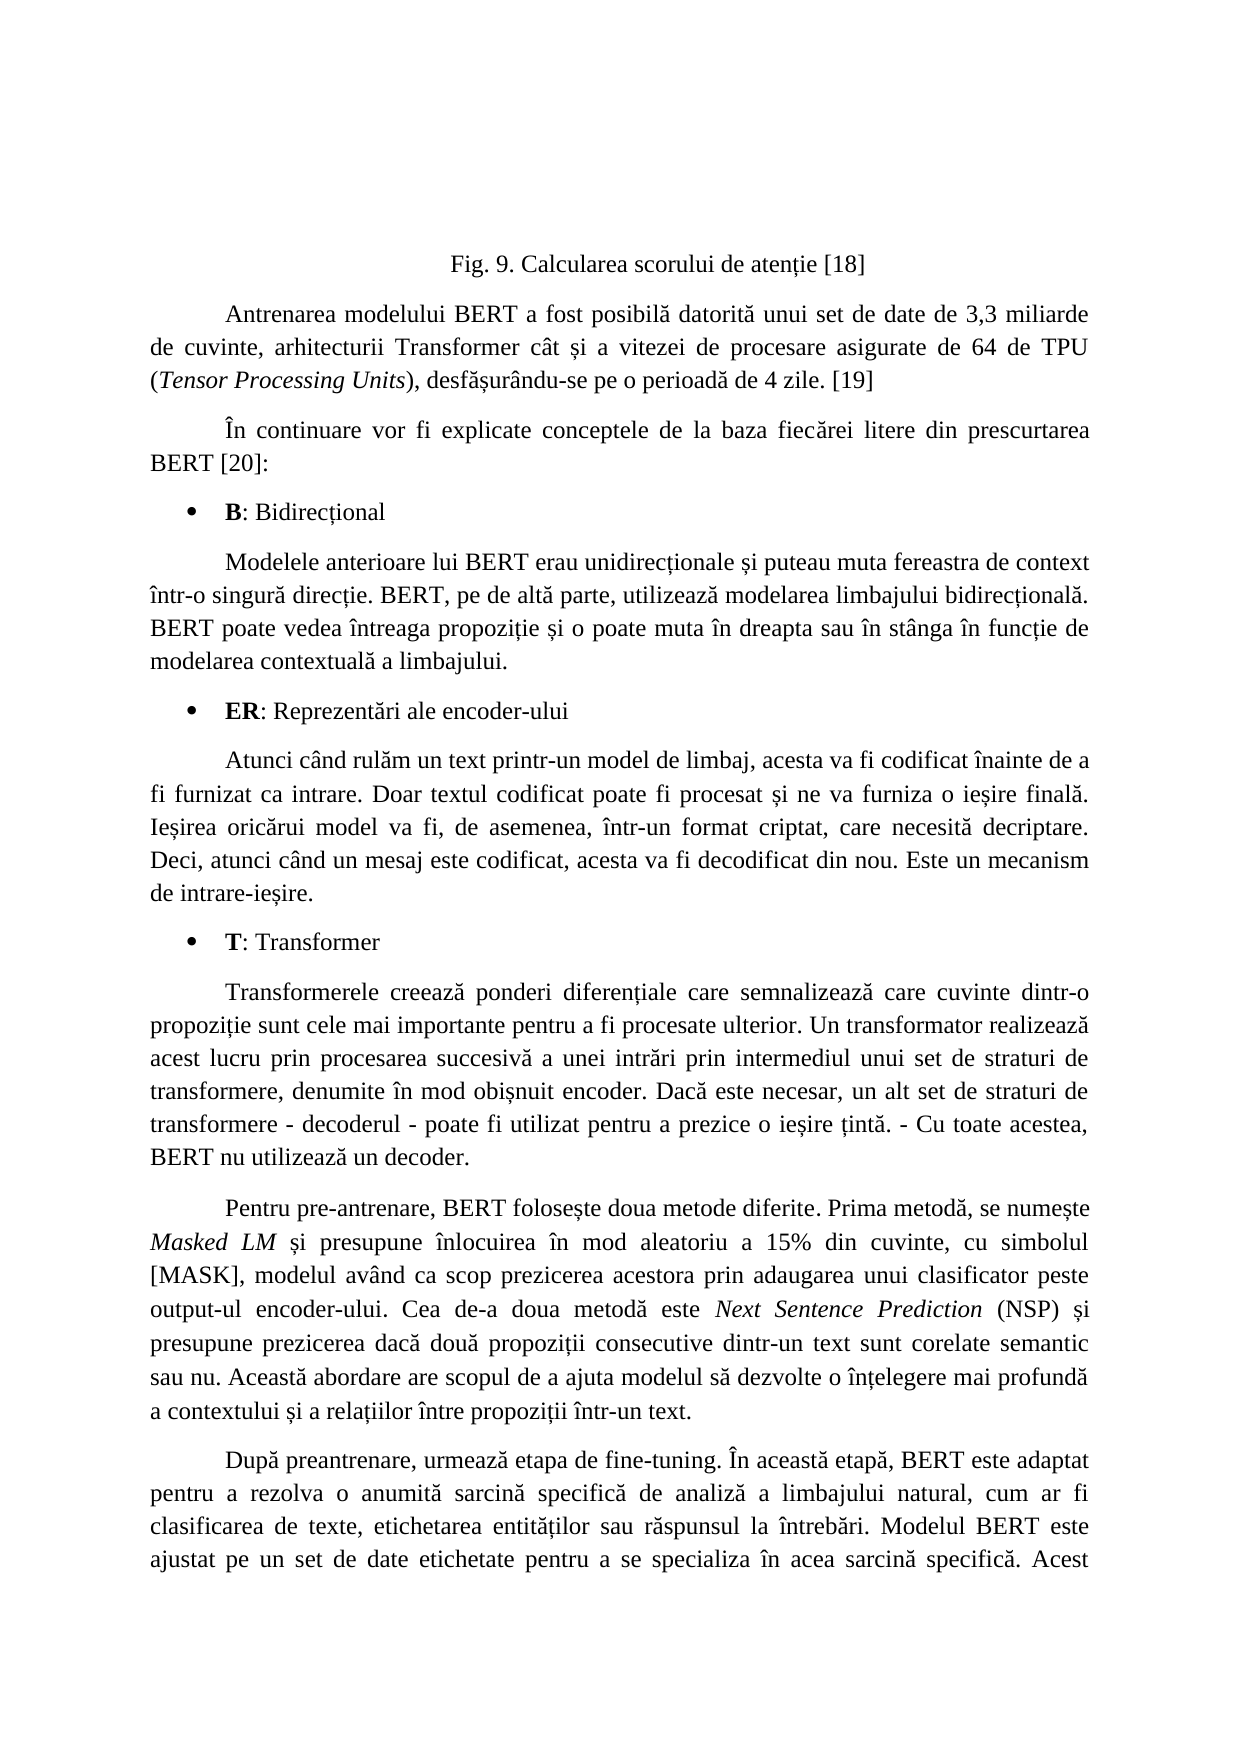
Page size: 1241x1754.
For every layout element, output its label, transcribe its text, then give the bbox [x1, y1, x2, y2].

list ER: Reprezentări ale encoder-ului [187, 696, 1090, 725]
text În continuare vor fi explicate conceptele de la baza fiecărei litere din prescurtarea BERT : [150, 415, 1090, 477]
text Antrenarea modelului BERT a fost posibilă datorită unui set de date de 3,3 miliarde de cuvinte, arhitecturii Transformer cât și a vitezei de procesare asigurate de 64 de TPU (Tensor Processing Units), desfășurându-se pe o perioadă de 4 zile. [150, 299, 1090, 394]
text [150, 1445, 1090, 1573]
text Transformerele creează ponderi diferențiale care semnalizează care cuvinte dintr-o propoziție sunt cele mai importante pentru a fi procesate ulterior. Un transformator realizează acest lucru prin procesarea succesivă a unei intrări prin intermediul unui set de straturi de transformere, denumite în mod obișnuit encoder. Dacă este necesar, un alt set de straturi de transformere - decoderul - poate fi utilizat pentru a prezice o ieșire țintă. - Cu toate acestea, BERT nu utilizează un decoder. [150, 977, 1090, 1171]
text Atunci când rulăm un text printr-un model de limbaj, acesta va fi codificat înainte de a fi furnizat ca intrare. Doar textul codificat poate fi procesat și ne va furniza o ieșire finală. Ieșirea oricărui model va fi, de asemenea, într-un format criptat, care necesită decriptare. Deci, atunci când un mesaj este codificat, acesta va fi decodificat din nou. Este un mecanism de intrare-ieșire. [150, 746, 1090, 906]
list T: Transformer [187, 927, 1090, 956]
text Fig. 9. Calcularea scorului de atenție [150, 249, 1090, 278]
list B: Bidirecțional [187, 497, 1090, 526]
text Modelele anterioare lui BERT erau unidirecționale și puteau muta fereastra de context într-o singură direcție. BERT, pe de altă parte, utilizează modelarea limbajului bidirecțională. BERT poate vedea întreaga propoziție și o poate muta în dreapta sau în stânga în funcție de modelarea contextuală a limbajului. [150, 547, 1090, 675]
text Pentru pre-antrenare, BERT folosește doua metode diferite. Prima metodă, se numește Masked LM și presupune înlocuirea în mod aleatoriu a 15% din cuvinte, cu simbolul [MASK], modelul având ca scop prezicerea acestora prin adaugarea unui clasificator peste output-ul encoder-ului. Cea de-a doua metodă este Next Sentence Prediction (NSP) și presupune prezicerea dacă două propoziții consecutive dintr-un text sunt corelate semantic sau nu. Această abordare are scopul de a ajuta modelul să dezvolte o înțelegere mai profundă a contextului și a relațiilor între propoziții într-un text. [150, 1192, 1090, 1424]
